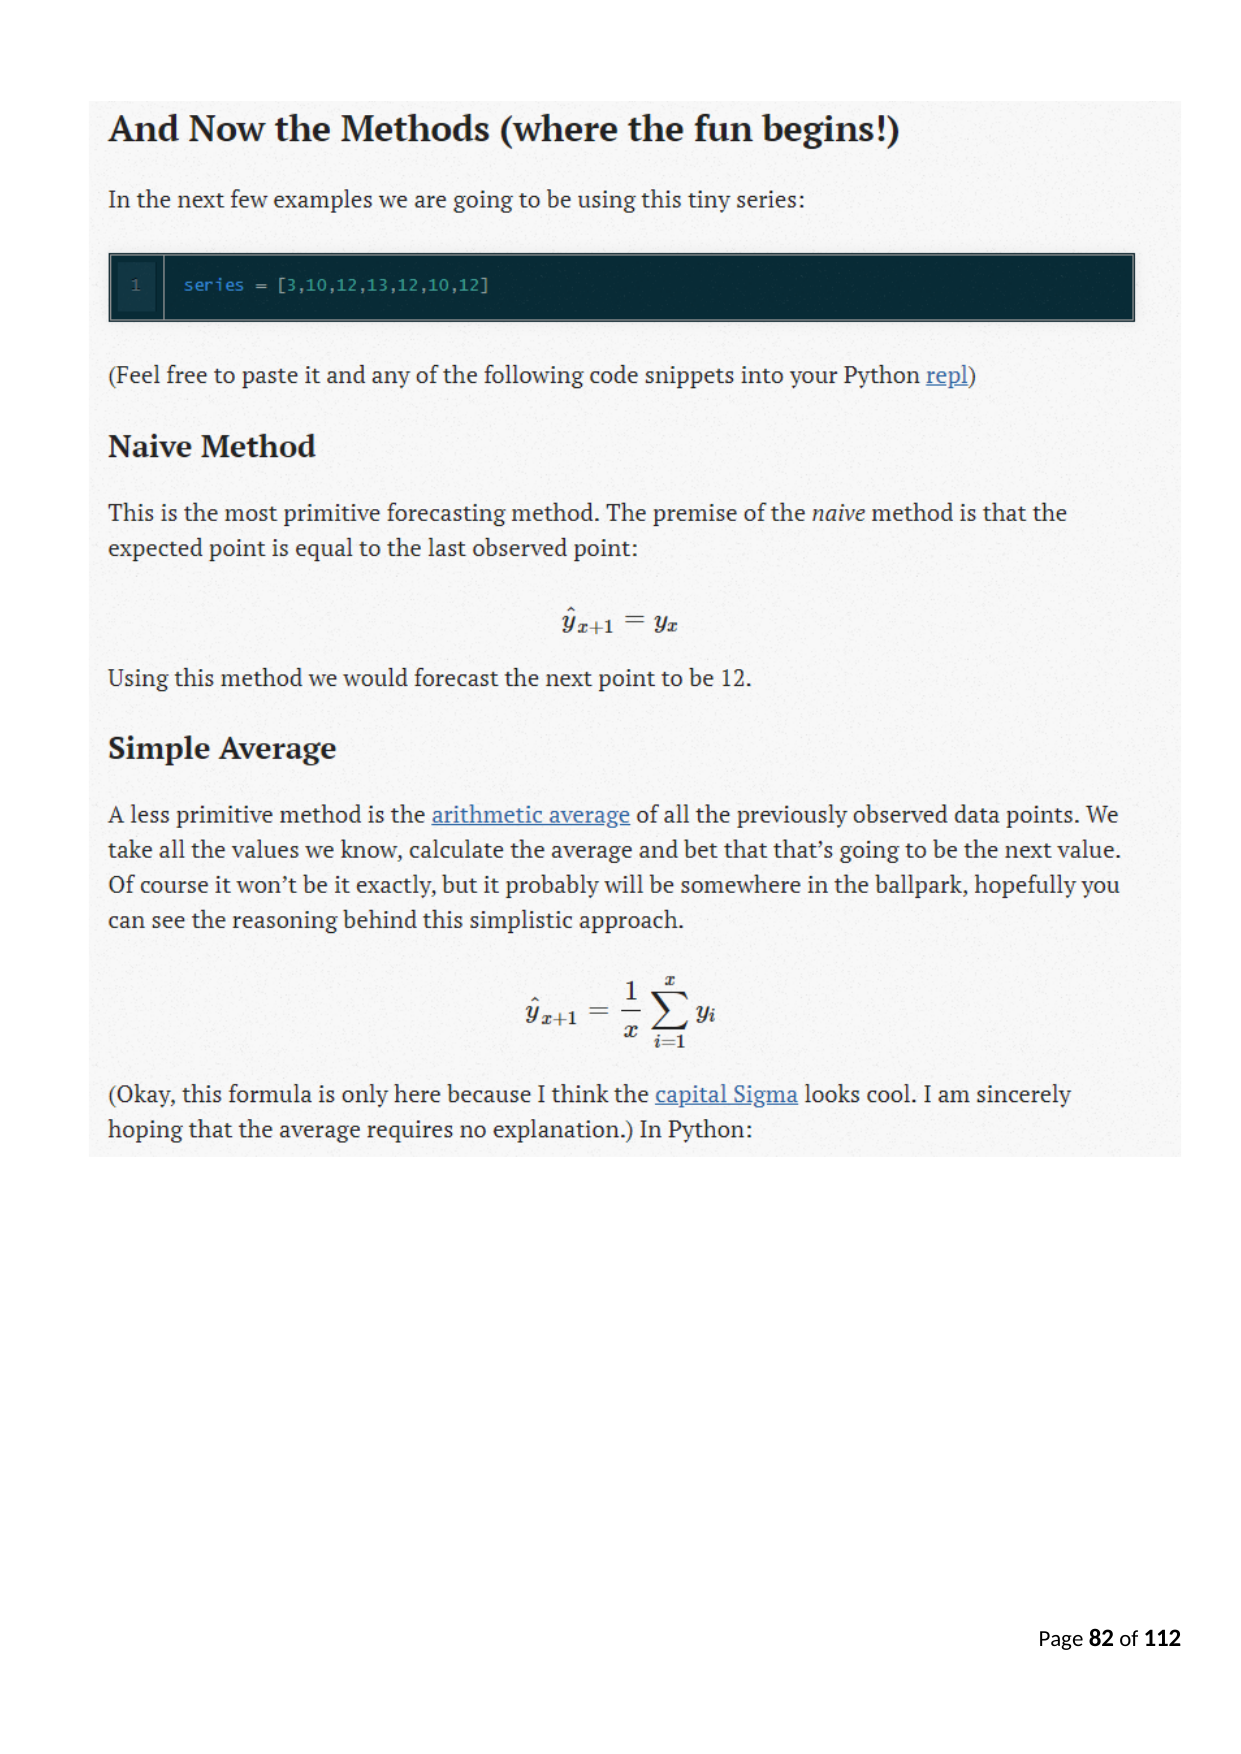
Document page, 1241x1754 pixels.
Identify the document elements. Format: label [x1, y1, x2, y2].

picture [88, 101, 1182, 1157]
